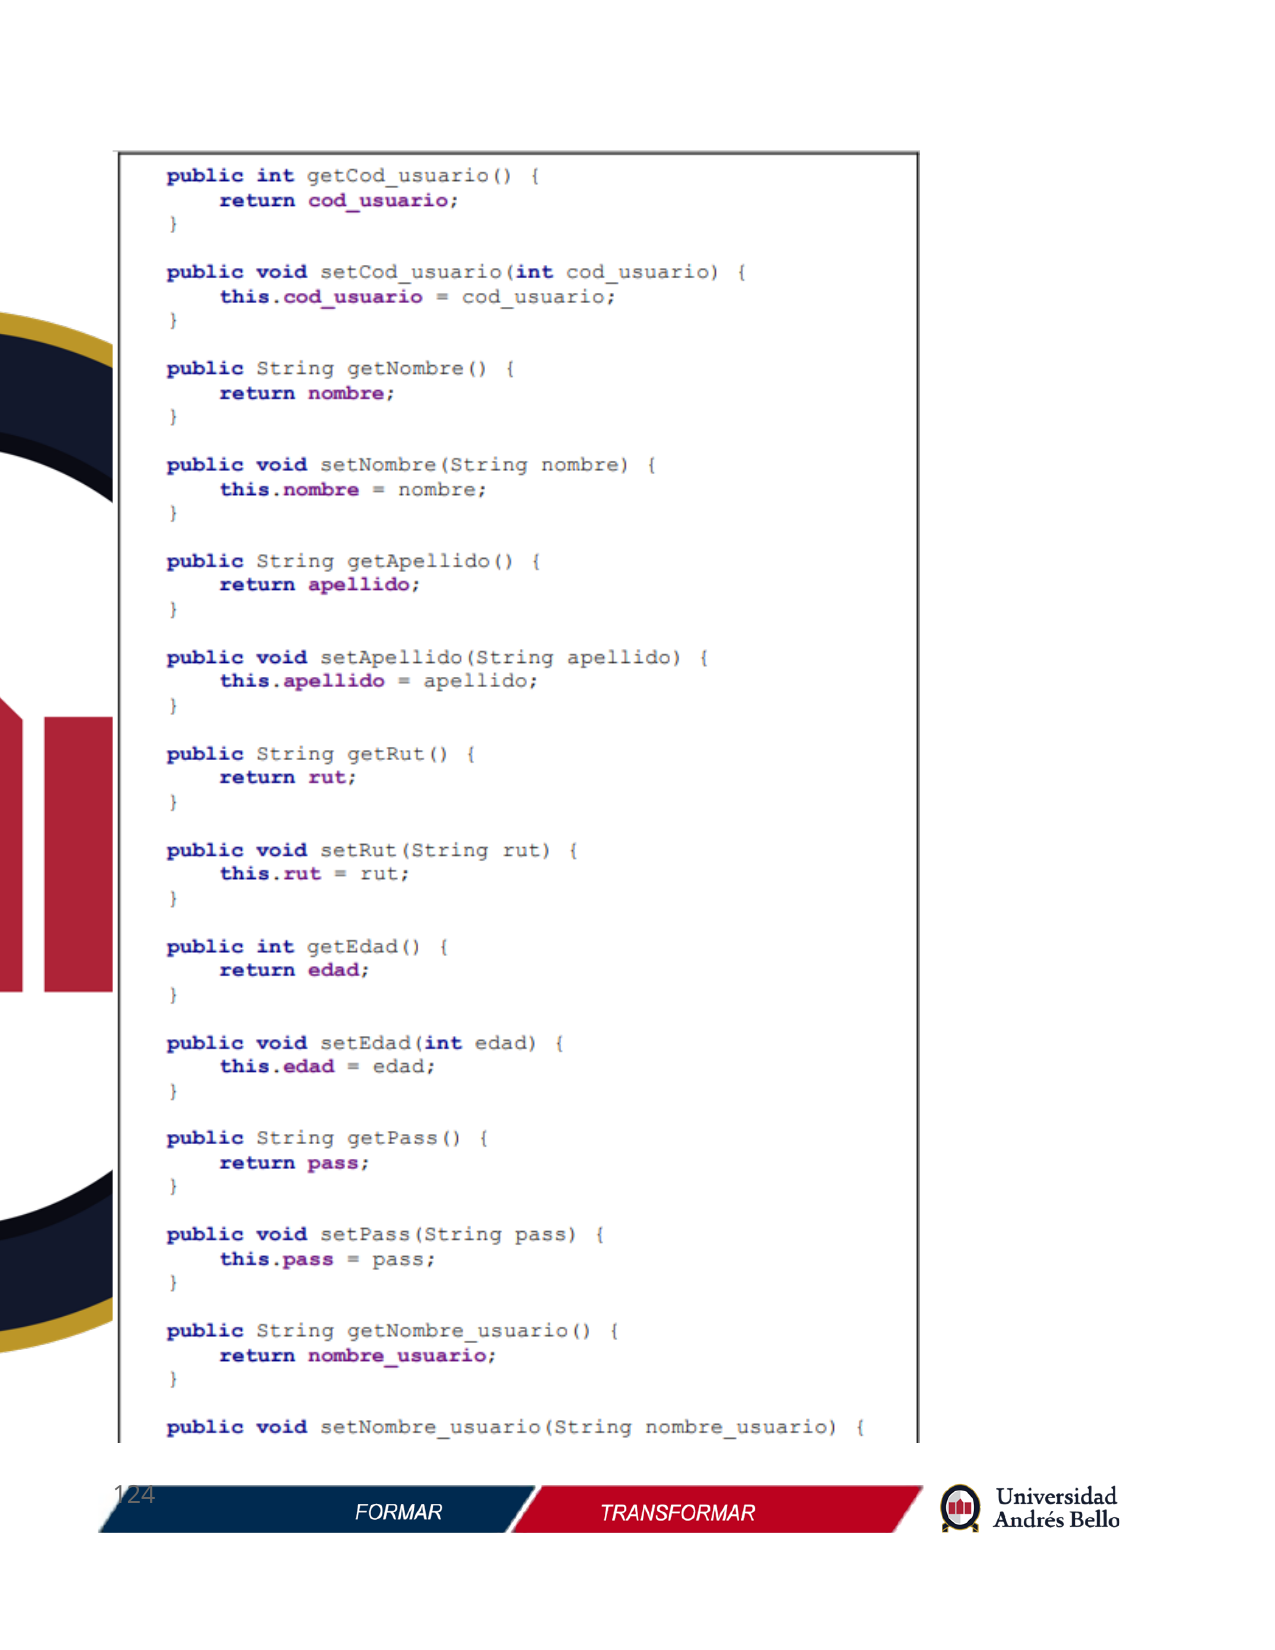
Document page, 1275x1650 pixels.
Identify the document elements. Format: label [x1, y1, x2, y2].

picture [0, 150, 920, 1443]
picture [97, 1483, 1120, 1533]
